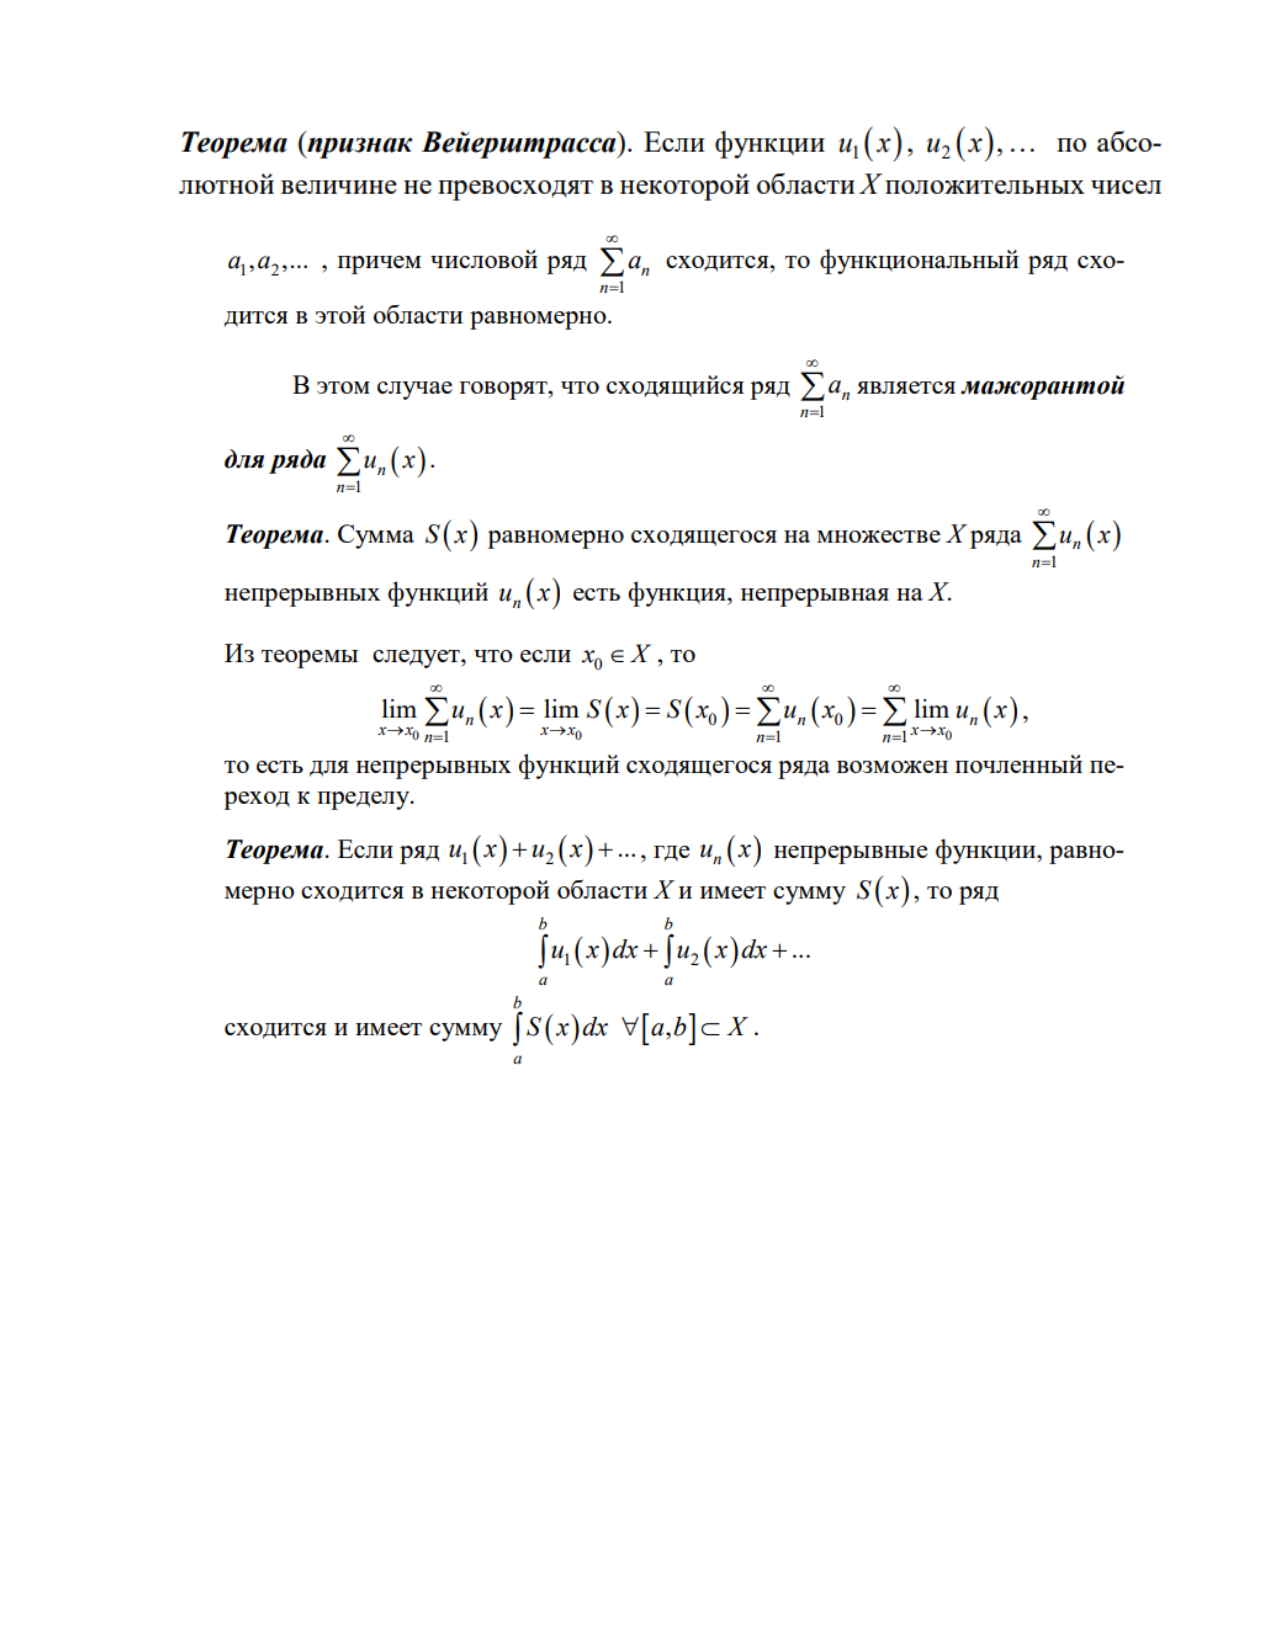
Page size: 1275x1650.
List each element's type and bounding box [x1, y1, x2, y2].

picture [177, 118, 1190, 209]
picture [205, 235, 1158, 1065]
